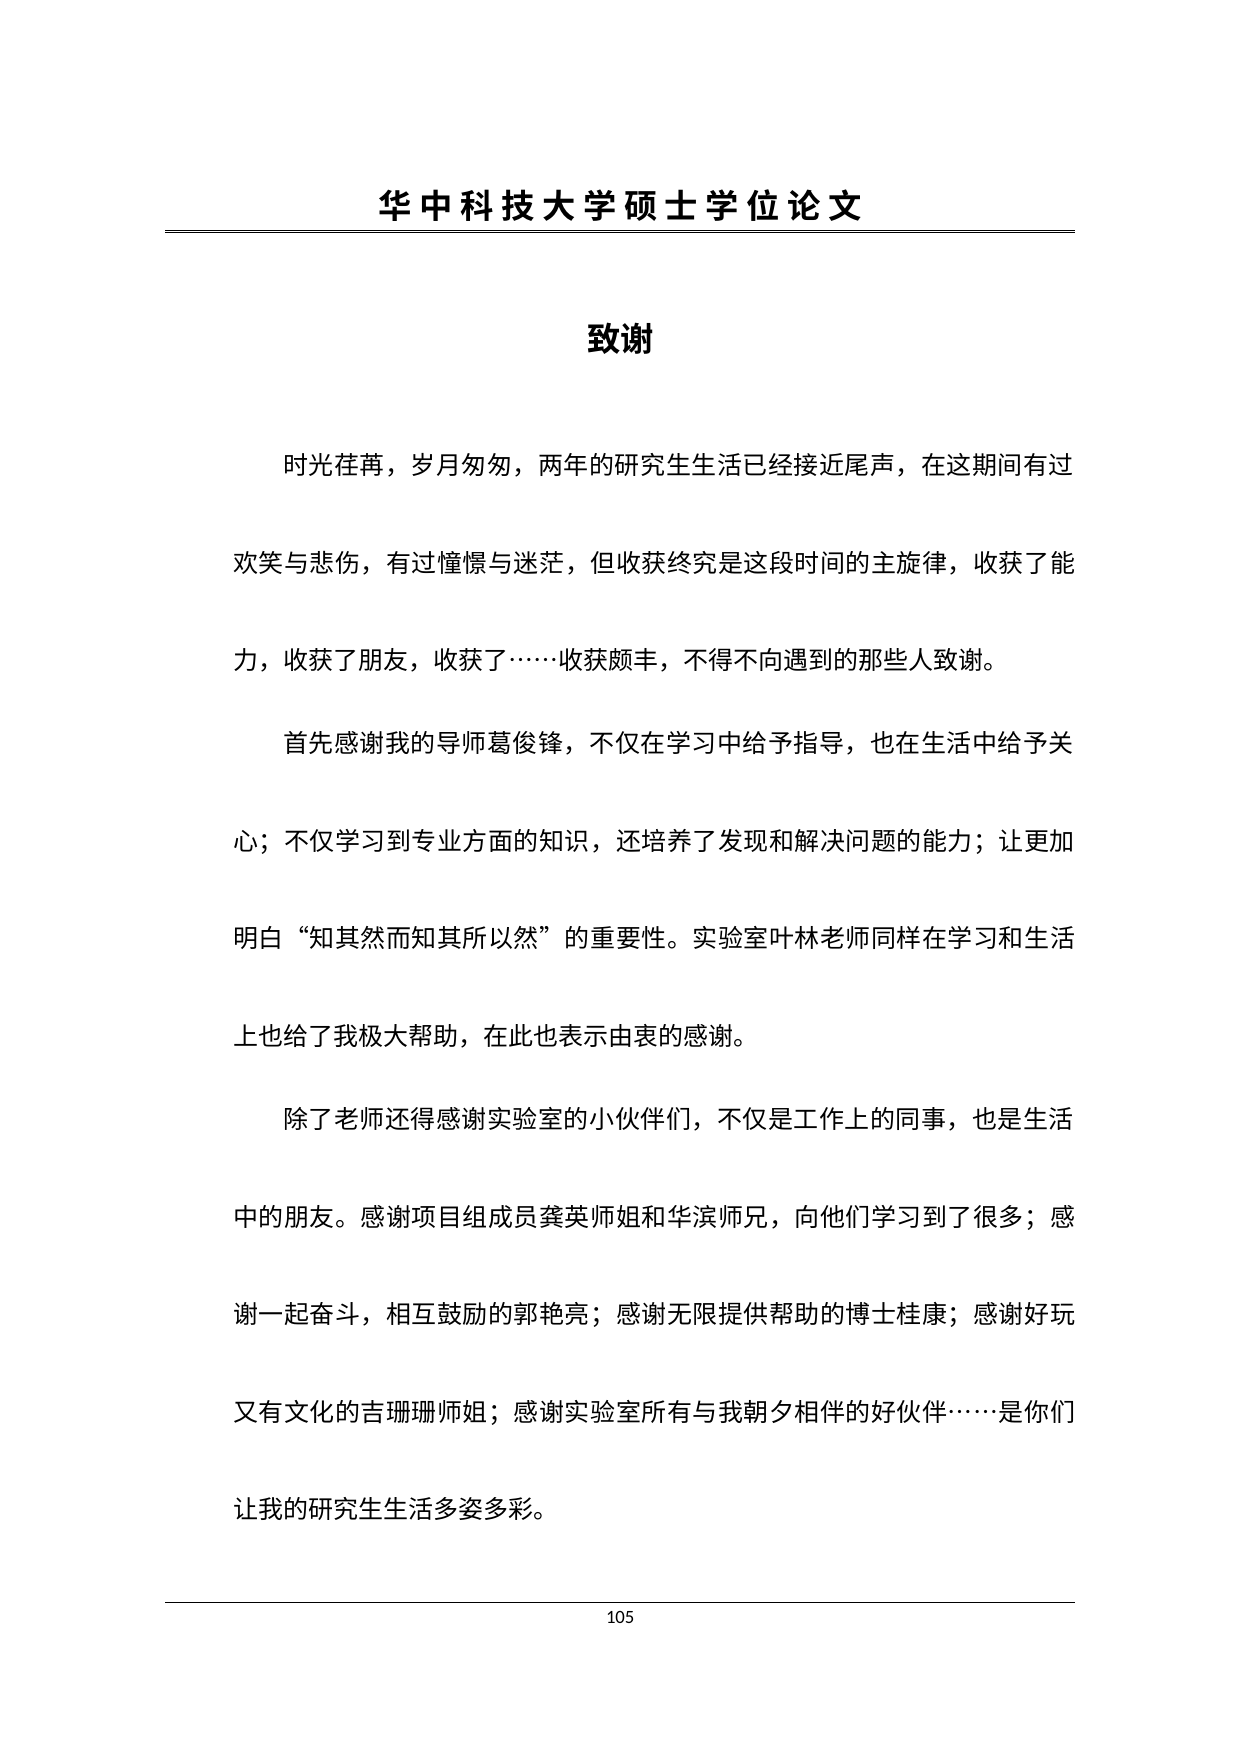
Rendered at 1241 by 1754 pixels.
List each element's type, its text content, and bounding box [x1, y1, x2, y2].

text 首先感谢我的导师葛俊锋，不仅在学习中给予指导，也在生活中给予关心；不仅学习到专业方面的知识，还培养了发现和解决问题的能力；让更加明白“知其然而知其所以然”的重要性。实验室叶林老师同样在学习和生活上也给了我极大帮助，在此也表示由衷的感谢。 [233, 709, 1075, 1067]
text 除了老师还得感谢实验室的小伙伴们，不仅是工作上的同事，也是生活中的朋友。感谢项目组成员龚英师姐和华滨师兄，向他们学习到了很多；感谢一起奋斗，相互鼓励的郭艳亮；感谢无限提供帮助的博士桂康；感谢好玩又有文化的吉珊珊师姐；感谢实验室所有与我朝夕相伴的好伙伴……是你们让我的研究生生活多姿多彩。 [233, 1085, 1075, 1540]
text 时光荏苒，岁月匆匆，两年的研究生生活已经接近尾声，在这期间有过欢笑与悲伤，有过憧憬与迷茫，但收获终究是这段时间的主旋律，收获了能力，收获了朋友，收获了……收获颇丰，不得不向遇到的那些人致谢。 [233, 431, 1075, 691]
text 致谢 [165, 304, 1075, 369]
